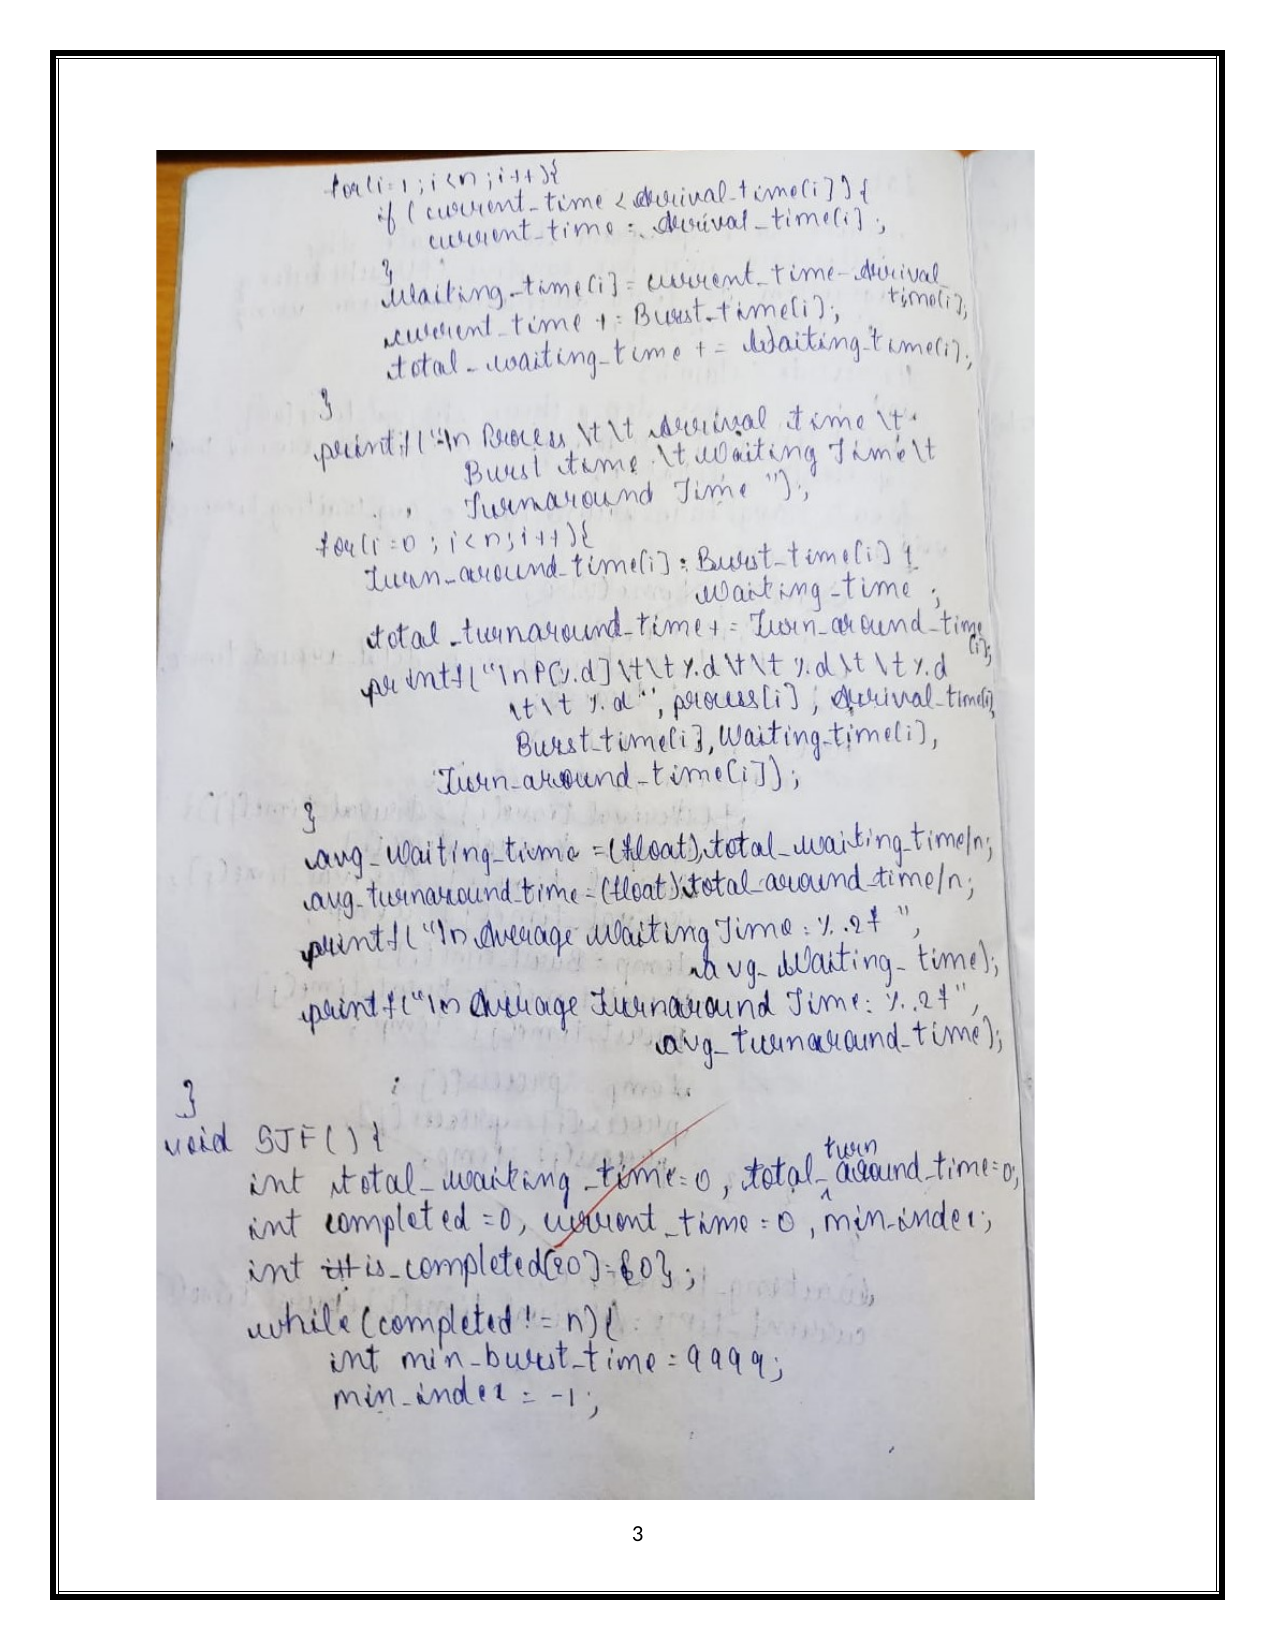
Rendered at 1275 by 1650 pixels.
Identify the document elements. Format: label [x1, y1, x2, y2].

picture [156, 150, 1035, 1500]
